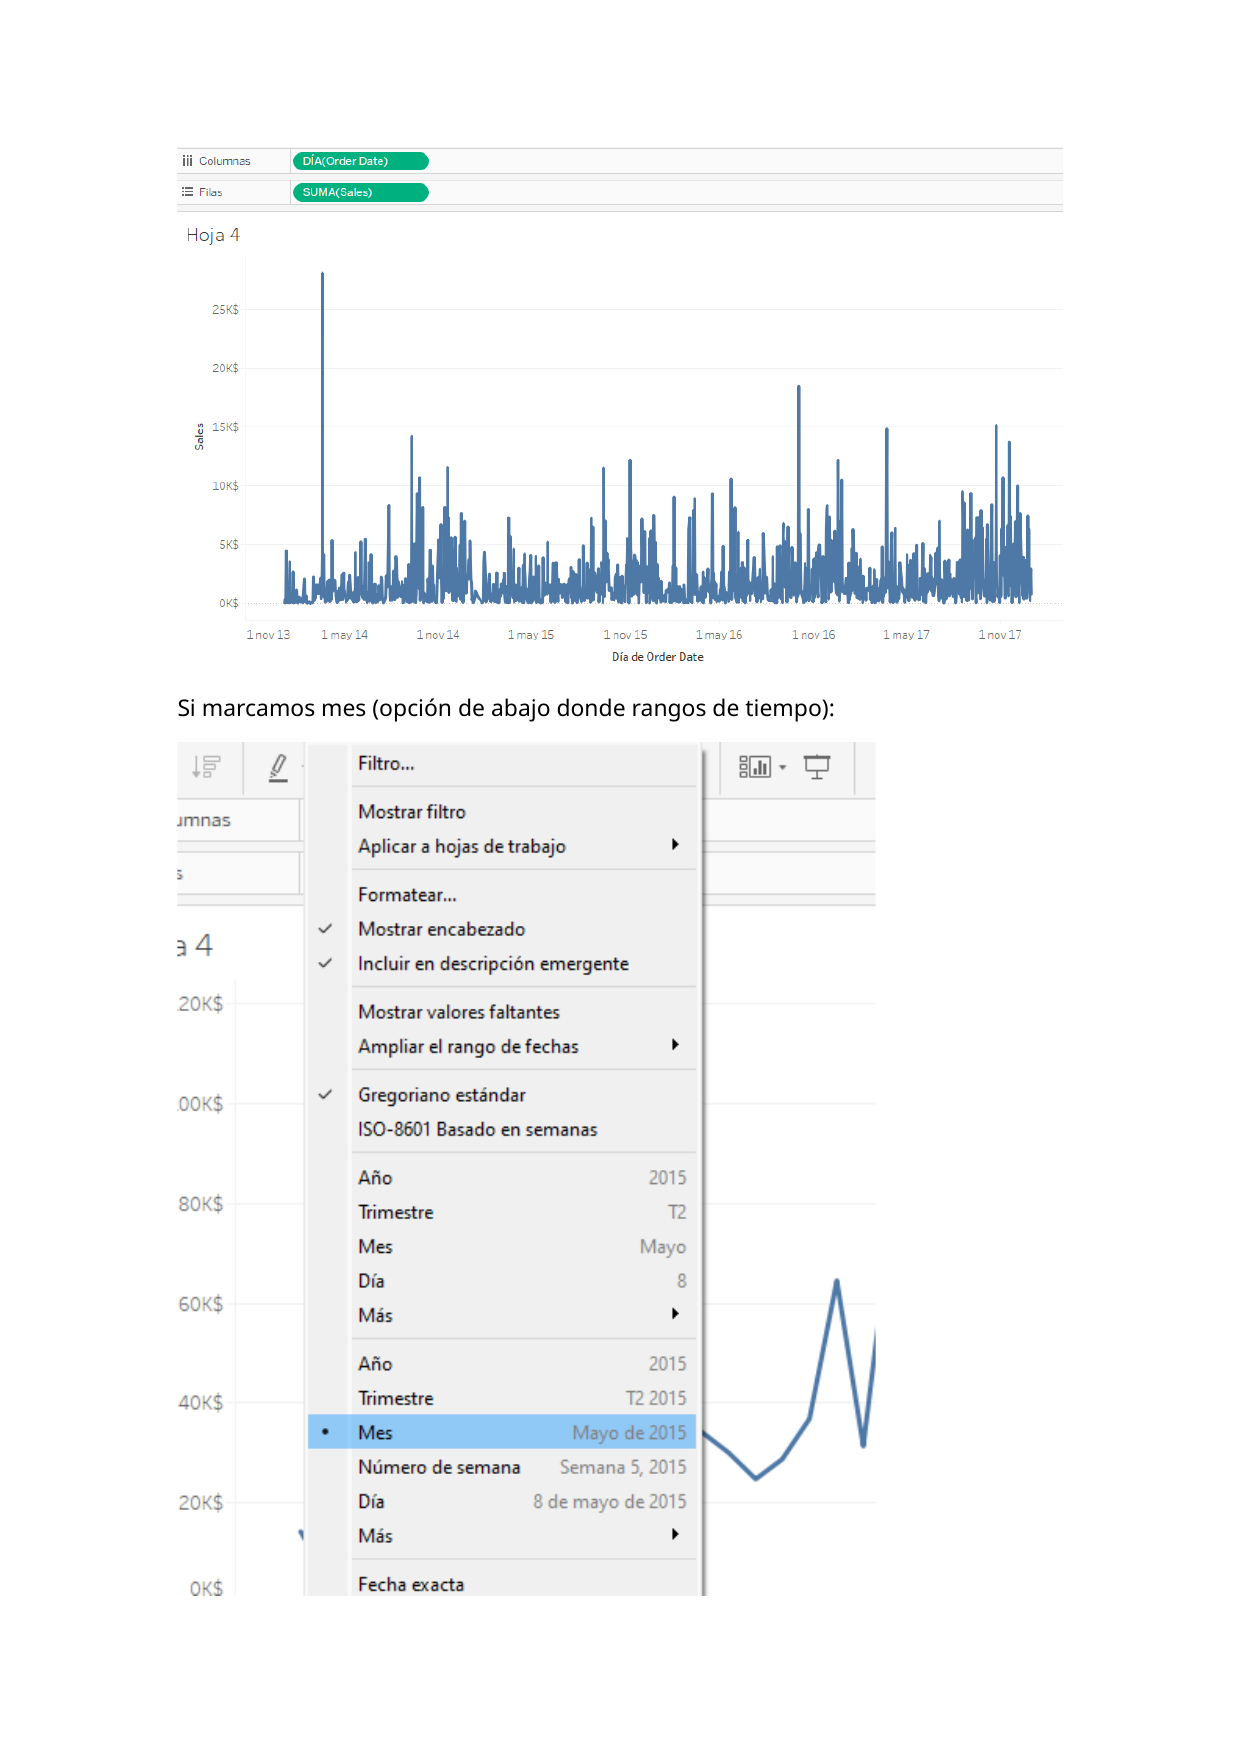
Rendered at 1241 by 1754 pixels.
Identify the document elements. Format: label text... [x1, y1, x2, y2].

text Si marcamos mes (opción de abajo donde rangos de tiempo): [177, 692, 1063, 723]
picture [177, 742, 876, 1596]
picture [177, 147, 1063, 673]
